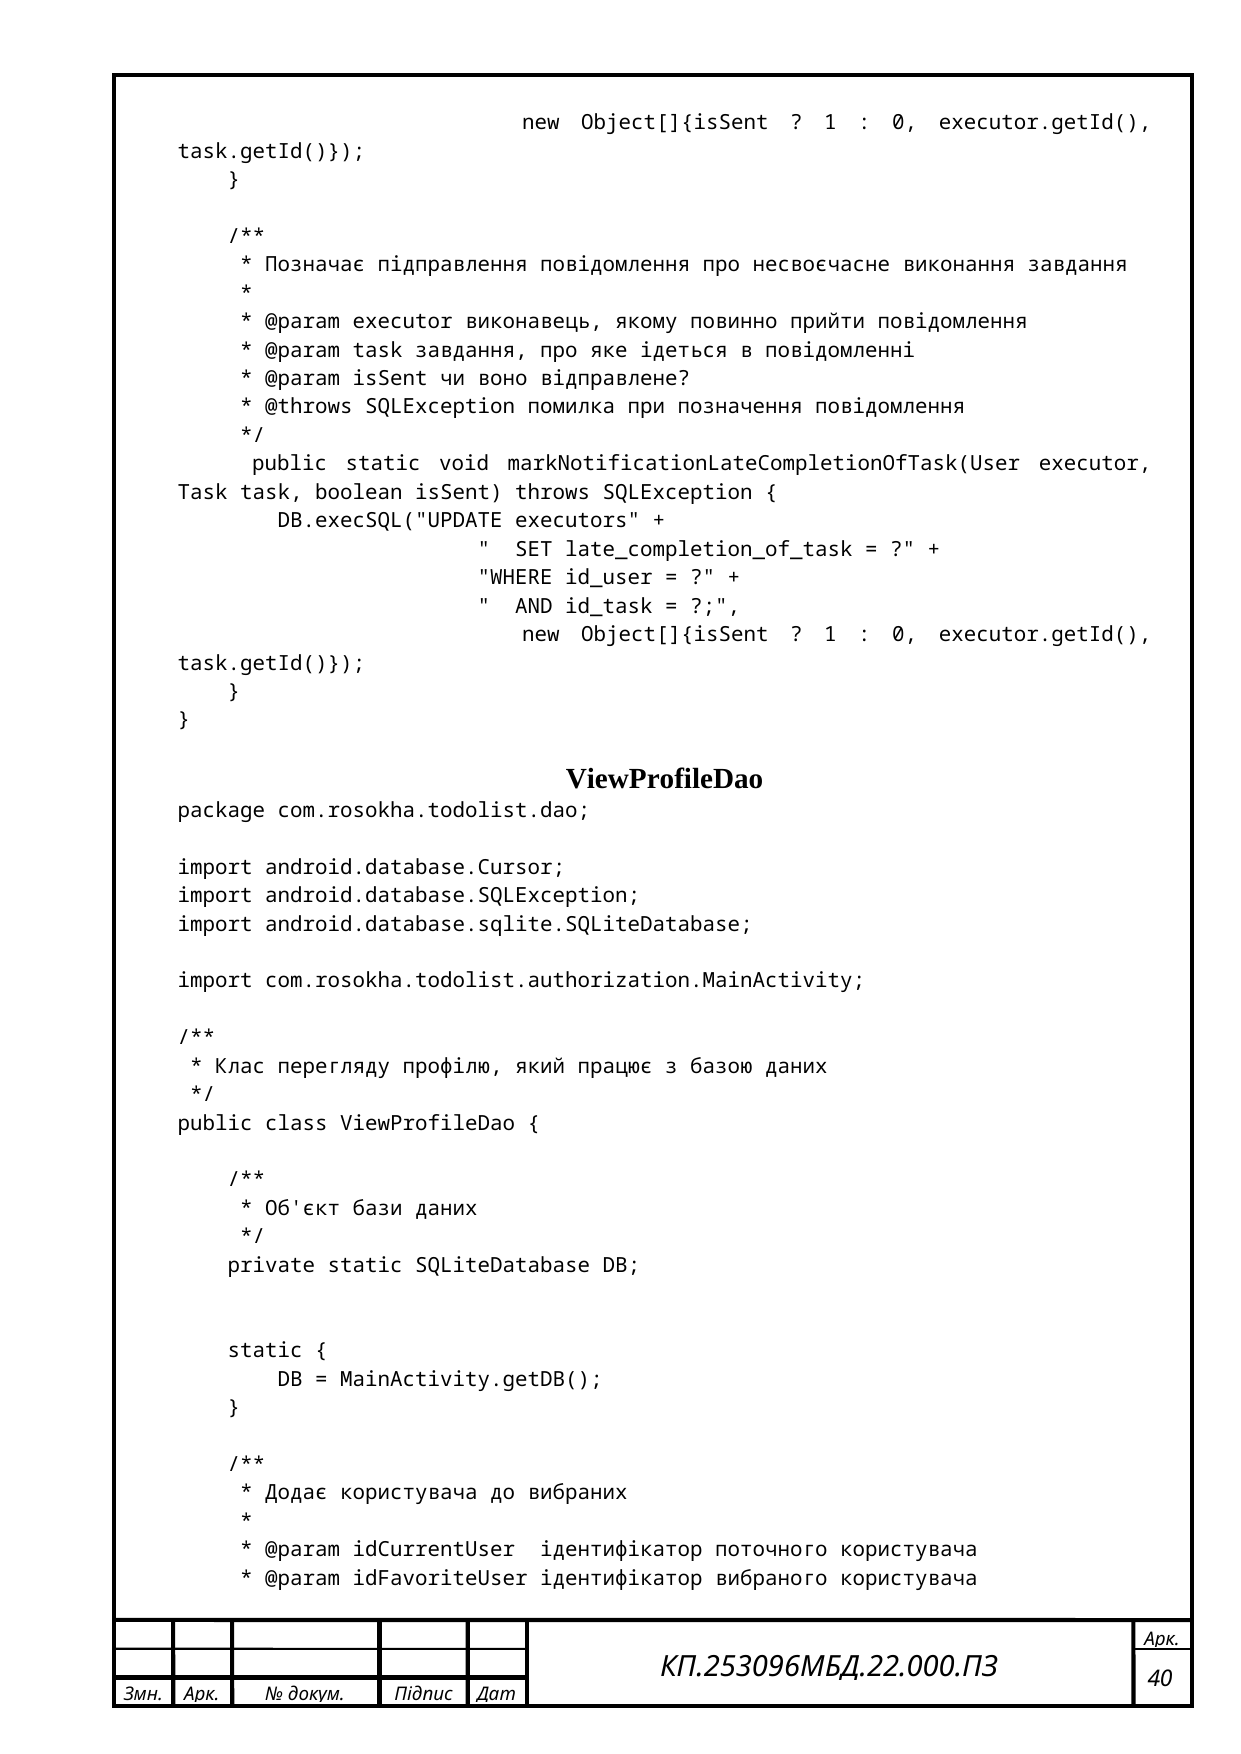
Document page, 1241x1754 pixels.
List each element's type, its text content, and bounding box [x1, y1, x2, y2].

text */ [177, 1079, 1152, 1108]
text * @param idFavoriteUser ідентифікатор вибраного користувача [177, 1563, 1152, 1591]
text private static SQLiteDatabase DB; [177, 1250, 1152, 1278]
text DB.execSQL("UPDATE executors" + [177, 505, 1152, 534]
text public static void markNotificationLateCompletionOfTask(User executor, Task task, boolean isSent) throws SQLException { [177, 448, 1152, 505]
text * @param executor виконавець, якому повинно прийти повідомлення [177, 306, 1152, 335]
text */ [177, 1221, 1152, 1250]
text "WHERE id_user = ?" + [177, 562, 1152, 591]
text new Object[]{isSent ? 1 : 0, executor.getId(), task.getId()}); [177, 619, 1152, 676]
text * @param idCurrentUser ідентифікатор поточного користувача [177, 1534, 1152, 1563]
text /** [177, 1449, 1152, 1477]
text package com.rosokha.todolist.dao; [177, 795, 1152, 823]
text public class ViewProfileDao { [177, 1108, 1152, 1136]
text */ [177, 420, 1152, 448]
text ViewProfileDao [177, 761, 1152, 795]
text * Позначає підправлення повідомлення про несвоєчасне виконання завдання [177, 249, 1152, 278]
text * @param task завдання, про яке ідеться в повідомленні [177, 335, 1152, 363]
text new Object[]{isSent ? 1 : 0, executor.getId(), task.getId()}); [177, 107, 1152, 164]
text import com.rosokha.todolist.authorization.MainActivity; [177, 966, 1152, 994]
text * [177, 278, 1152, 306]
text import android.database.sqlite.SQLiteDatabase; [177, 909, 1152, 937]
text DB = MainActivity.getDB(); [177, 1364, 1152, 1392]
text import android.database.Cursor; [177, 852, 1152, 880]
text " SET late_completion_of_task = ?" + [177, 534, 1152, 562]
text /** [177, 221, 1152, 249]
text * Об'єкт бази даних [177, 1193, 1152, 1221]
text * @throws SQLException помилка при позначення повідомлення [177, 392, 1152, 420]
text * @param isSent чи воно відправлене? [177, 363, 1152, 392]
text } [177, 676, 1152, 704]
text /** [177, 1022, 1152, 1051]
text /** [177, 1164, 1152, 1193]
text * [177, 1506, 1152, 1534]
text } [177, 164, 1152, 193]
text } [177, 704, 1152, 733]
text } [177, 1392, 1152, 1421]
text " AND id_task = ?;", [177, 591, 1152, 619]
text * Додає користувача до вибраних [177, 1477, 1152, 1506]
text import android.database.SQLException; [177, 880, 1152, 909]
text static { [177, 1335, 1152, 1364]
text * Клас перегляду профілю, який працює з базою даних [177, 1051, 1152, 1079]
